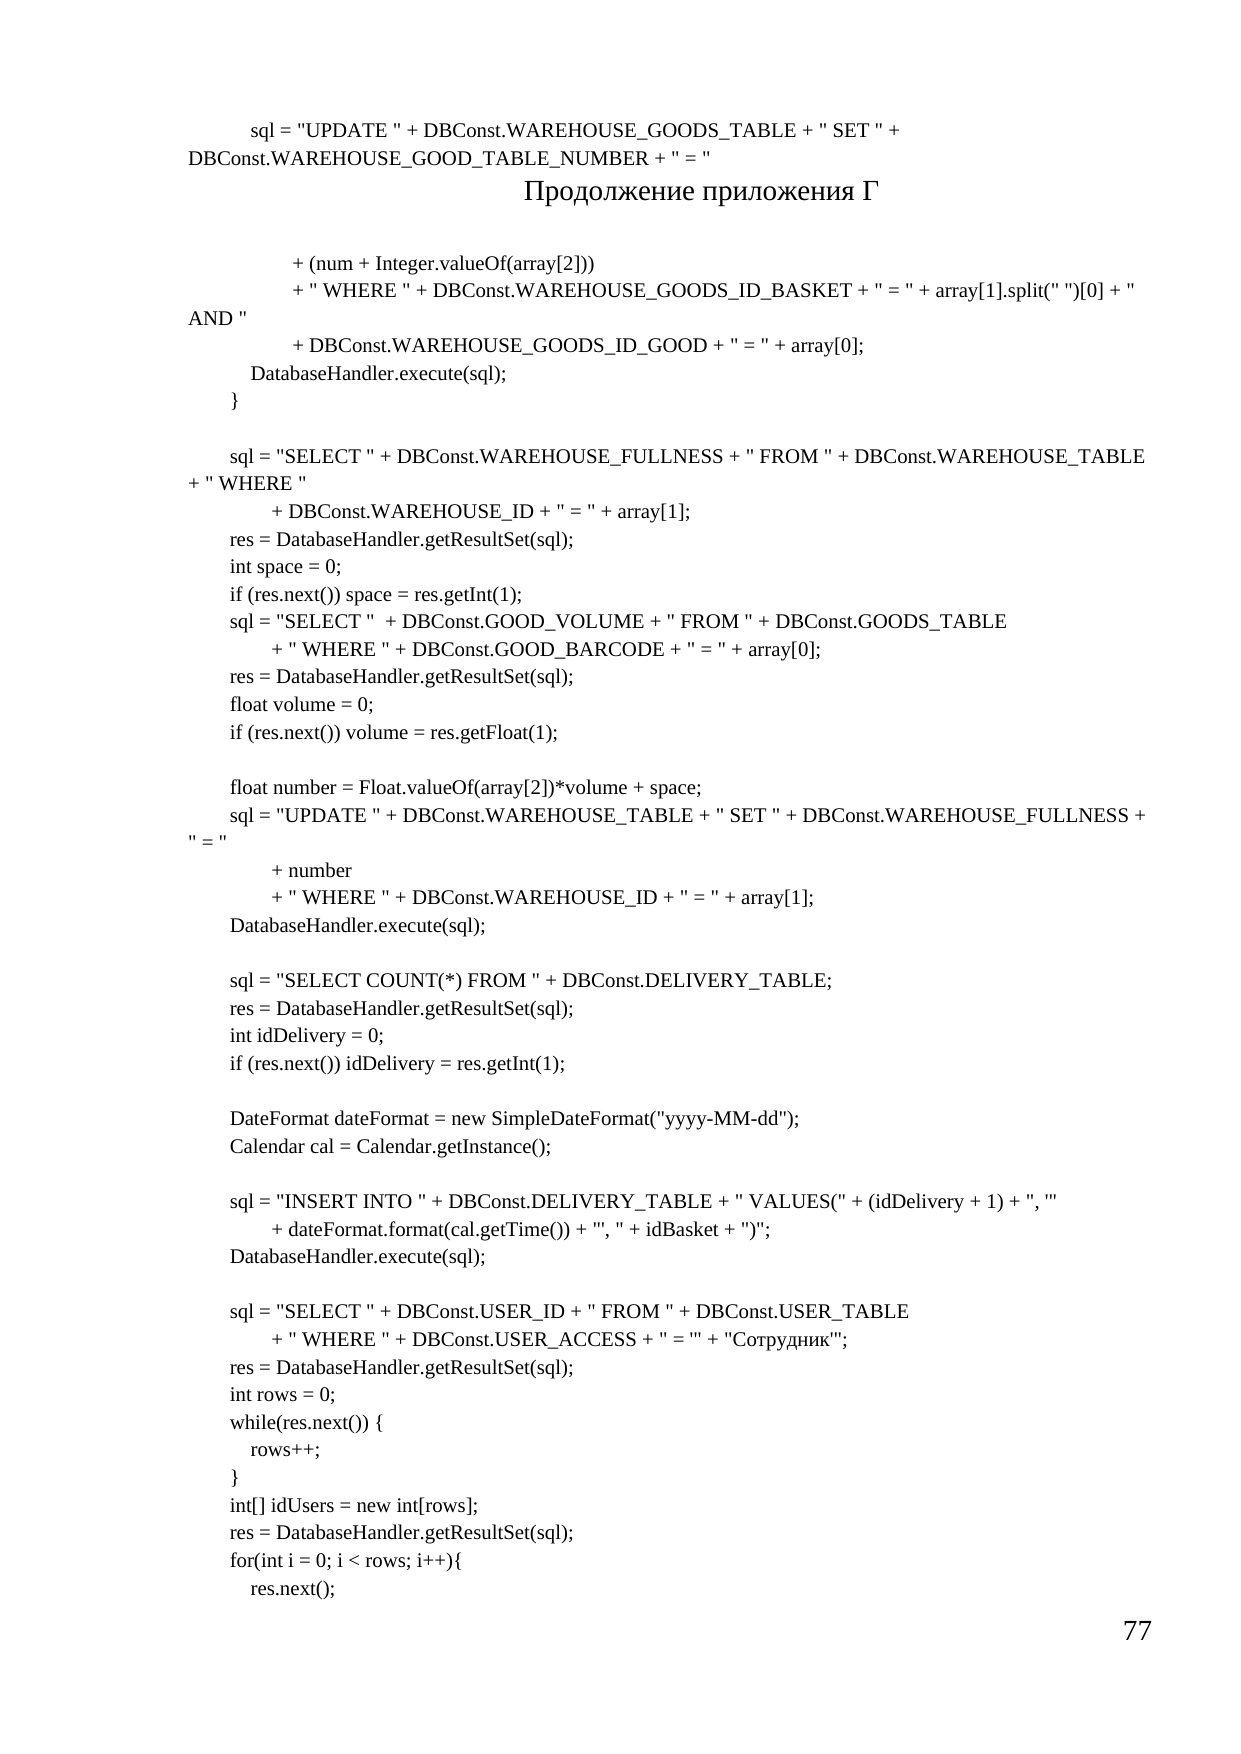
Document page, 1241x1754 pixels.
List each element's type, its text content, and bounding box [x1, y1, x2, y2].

text sql = "SELECT COUNT(*) FROM " + DBConst.DELIVERY_TABLE; [188, 968, 1152, 992]
text DatabaseHandler.execute(sql); [188, 913, 1152, 937]
text + number [188, 858, 1152, 882]
text } [188, 388, 1152, 412]
text res.next(); [188, 1575, 1152, 1599]
text Calendar cal = Calendar.getInstance(); [188, 1134, 1152, 1158]
text res = DatabaseHandler.getResultSet(sql); [188, 1520, 1152, 1544]
text float number = Float.valueOf(array[2])*volume + space; [188, 775, 1152, 799]
text DateFormat dateFormat = new SimpleDateFormat("yyyy-MM-dd"); [188, 1106, 1152, 1130]
text Продолжение приложения Г [177, 173, 1152, 207]
text int rows = 0; [188, 1382, 1152, 1406]
text + " WHERE " + DBConst.USER_ACCESS + " = '" + "Сотрудник'"; [188, 1327, 1152, 1351]
text + " WHERE " + DBConst.GOOD_BARCODE + " = " + array[0]; [188, 637, 1152, 661]
text int idDelivery = 0; [188, 1023, 1152, 1047]
text sql = "INSERT INTO " + DBConst.DELIVERY_TABLE + " VALUES(" + (idDelivery + 1) + ", '" [188, 1189, 1152, 1213]
text DatabaseHandler.execute(sql); [188, 1244, 1152, 1268]
text while(res.next()) { [188, 1410, 1152, 1434]
text sql = "SELECT " + DBConst.GOOD_VOLUME + " FROM " + DBConst.GOODS_TABLE [188, 609, 1152, 633]
text + dateFormat.format(cal.getTime()) + "', " + idBasket + ")"; [188, 1217, 1152, 1241]
text + DBConst.WAREHOUSE_GOODS_ID_GOOD + " = " + array[0]; [188, 333, 1152, 357]
text if (res.next()) space = res.getInt(1); [188, 582, 1152, 606]
text } [188, 1465, 1152, 1489]
text + " WHERE " + DBConst.WAREHOUSE_GOODS_ID_BASKET + " = " + array[1].split(" ")[0] + " AND " [188, 278, 1152, 330]
text sql = "SELECT " + DBConst.WAREHOUSE_FULLNESS + " FROM " + DBConst.WAREHOUSE_TABLE + " WHERE " [188, 444, 1152, 495]
text sql = "SELECT " + DBConst.USER_ID + " FROM " + DBConst.USER_TABLE [188, 1299, 1152, 1323]
text + (num + Integer.valueOf(array[2])) [188, 250, 1152, 274]
text res = DatabaseHandler.getResultSet(sql); [188, 664, 1152, 688]
text + DBConst.WAREHOUSE_ID + " = " + array[1]; [188, 499, 1152, 523]
text sql = "UPDATE " + DBConst.WAREHOUSE_TABLE + " SET " + DBConst.WAREHOUSE_FULLNESS + " = " [188, 802, 1152, 854]
text for(int i = 0; i < rows; i++){ [188, 1548, 1152, 1572]
text res = DatabaseHandler.getResultSet(sql); [188, 1354, 1152, 1379]
text res = DatabaseHandler.getResultSet(sql); [188, 526, 1152, 551]
text if (res.next()) idDelivery = res.getInt(1); [188, 1051, 1152, 1075]
text if (res.next()) volume = res.getFloat(1); [188, 720, 1152, 744]
text sql = "UPDATE " + DBConst.WAREHOUSE_GOODS_TABLE + " SET " + DBConst.WAREHOUSE_GOOD_TABLE_NUMBER + " = " [188, 118, 1152, 170]
text int space = 0; [188, 554, 1152, 578]
text DatabaseHandler.execute(sql); [188, 361, 1152, 385]
text res = DatabaseHandler.getResultSet(sql); [188, 996, 1152, 1020]
text rows++; [188, 1437, 1152, 1461]
text float volume = 0; [188, 692, 1152, 716]
text + " WHERE " + DBConst.WAREHOUSE_ID + " = " + array[1]; [188, 885, 1152, 909]
text int[] idUsers = new int[rows]; [188, 1493, 1152, 1517]
